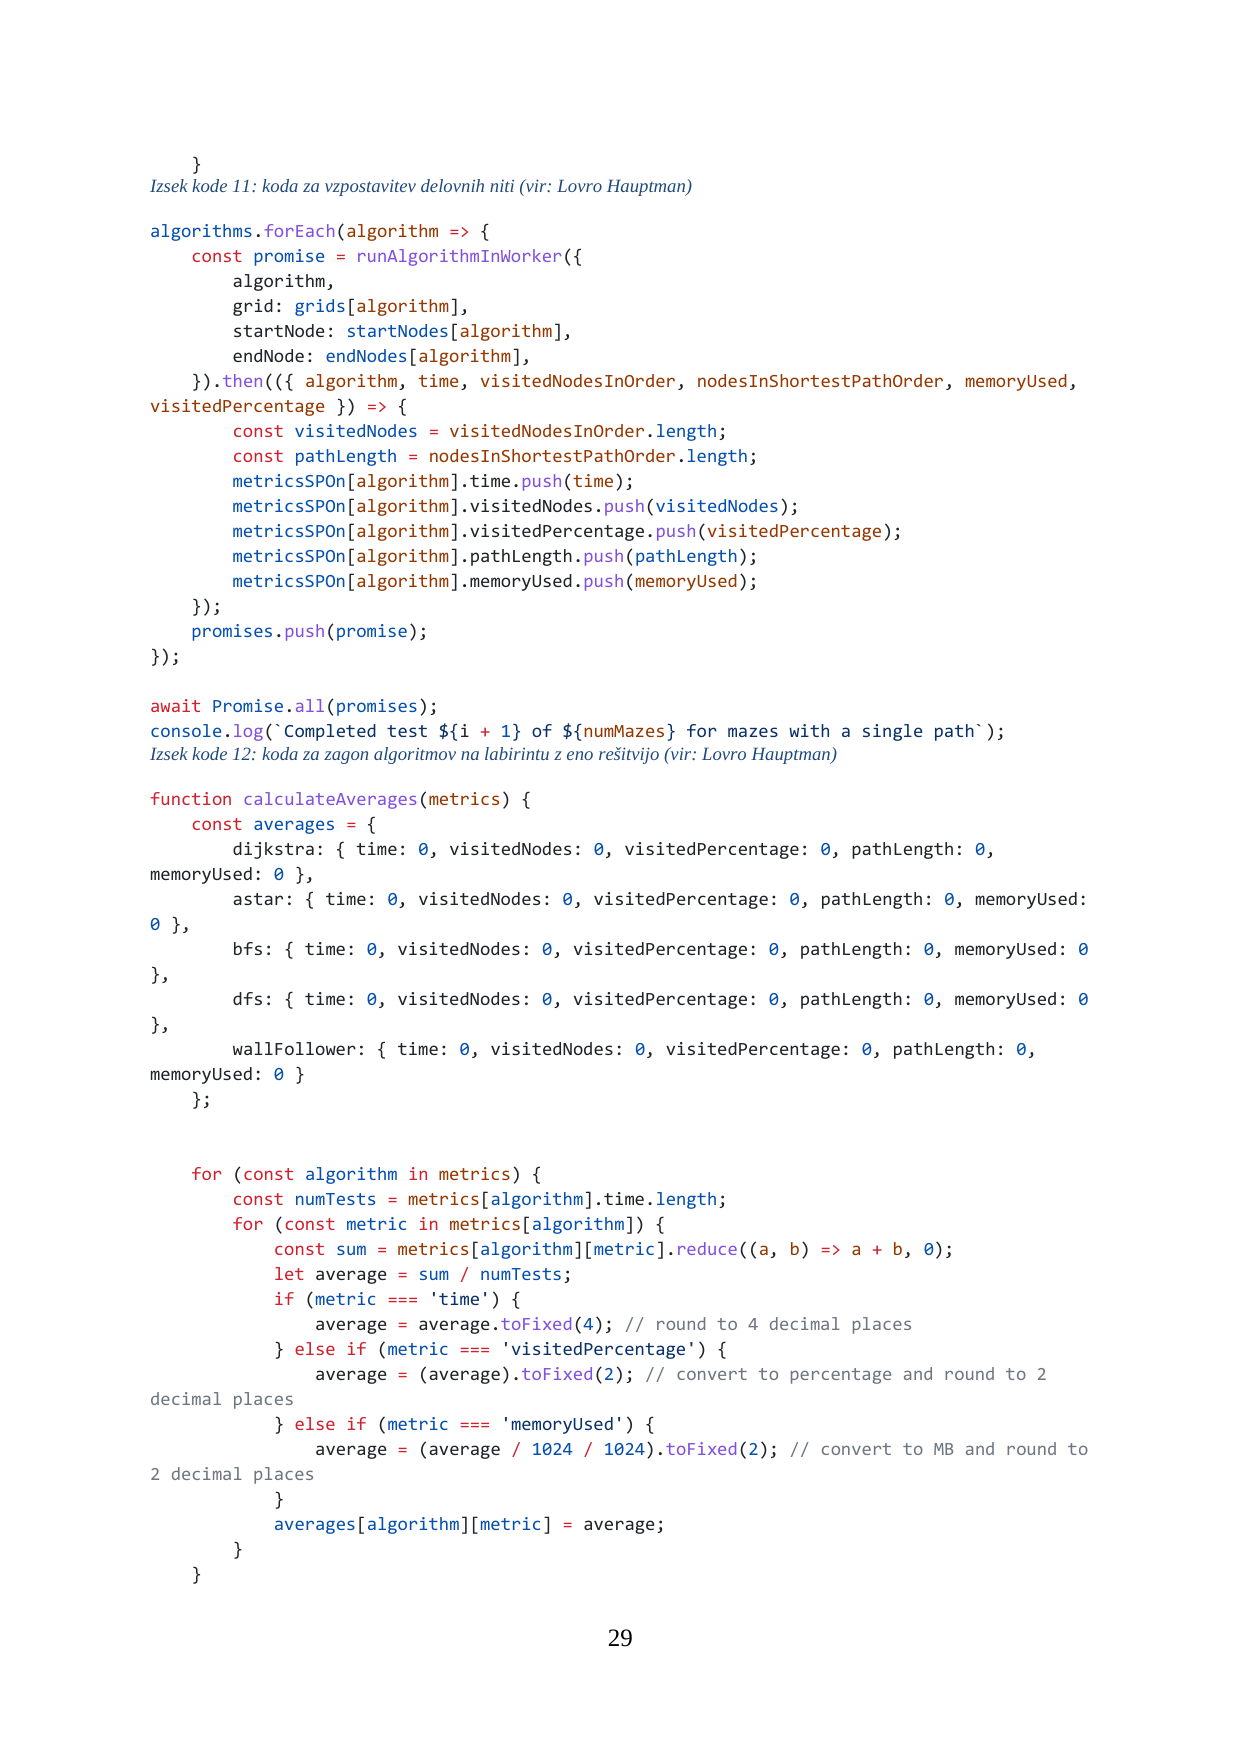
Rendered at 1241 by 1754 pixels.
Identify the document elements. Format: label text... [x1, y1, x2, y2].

text } [150, 150, 1090, 175]
text average = (average / 1024 / 1024).toFixed(2); // convert to MB and round to 2 decimal places [150, 1435, 1090, 1485]
text }); [150, 592, 1090, 617]
text metricsSPOn[algorithm].visitedPercentage.push(visitedPercentage); [150, 517, 1090, 542]
text astar: { time: 0, visitedNodes: 0, visitedPercentage: 0, pathLength: 0, memoryUsed: 0 }, [150, 885, 1090, 935]
text metricsSPOn[algorithm].visitedNodes.push(visitedNodes); [150, 492, 1090, 517]
text const promise = runAlgorithmInWorker({ [150, 242, 1090, 267]
text } [150, 1535, 1090, 1560]
text for (const metric in metrics[algorithm]) { [150, 1210, 1090, 1235]
text const visitedNodes = visitedNodesInOrder.length; [150, 417, 1090, 442]
text dfs: { time: 0, visitedNodes: 0, visitedPercentage: 0, pathLength: 0, memoryUsed: 0 }, [150, 985, 1090, 1035]
text bfs: { time: 0, visitedNodes: 0, visitedPercentage: 0, pathLength: 0, memoryUsed: 0 }, [150, 935, 1090, 985]
text average = (average).toFixed(2); // convert to percentage and round to 2 decimal places [150, 1360, 1090, 1410]
text } else if (metric === 'visitedPercentage') { [150, 1335, 1090, 1360]
text startNode: startNodes[algorithm], [150, 317, 1090, 342]
text metricsSPOn[algorithm].time.push(time); [150, 467, 1090, 492]
text metricsSPOn[algorithm].pathLength.push(pathLength); [150, 542, 1090, 567]
text }; [150, 1085, 1090, 1110]
text for (const algorithm in metrics) { [150, 1160, 1090, 1185]
text function calculateAverages(metrics) { [150, 785, 1090, 810]
text const sum = metrics[algorithm][metric].reduce((a, b) => a + b, 0); [150, 1235, 1090, 1260]
text grid: grids[algorithm], [150, 292, 1090, 317]
text } else if (metric === 'memoryUsed') { [150, 1410, 1090, 1435]
text console.log(`Completed test ${i + 1} of ${numMazes} for mazes with a single path`); [150, 717, 1090, 742]
text } [150, 1485, 1090, 1510]
text promises.push(promise); [150, 617, 1090, 642]
text let average = sum / numTests; [150, 1260, 1090, 1285]
text Izsek kode 11: koda za vzpostavitev delovnih niti (vir: Lovro Hauptman) [150, 175, 1090, 197]
text Izsek kode 12: koda za zagon algoritmov na labirintu z eno rešitvijo (vir: Lovro Hauptman) [150, 742, 1090, 764]
text await Promise.all(promises); [150, 692, 1090, 717]
text const pathLength = nodesInShortestPathOrder.length; [150, 442, 1090, 467]
text }); [150, 642, 1090, 667]
text averages[algorithm][metric] = average; [150, 1510, 1090, 1535]
text wallFollower: { time: 0, visitedNodes: 0, visitedPercentage: 0, pathLength: 0, memoryUsed: 0 } [150, 1035, 1090, 1085]
text if (metric === 'time') { [150, 1285, 1090, 1310]
text } [150, 1560, 1090, 1585]
text const numTests = metrics[algorithm].time.length; [150, 1185, 1090, 1210]
text endNode: endNodes[algorithm], [150, 342, 1090, 367]
text algorithm, [150, 267, 1090, 292]
text metricsSPOn[algorithm].memoryUsed.push(memoryUsed); [150, 567, 1090, 592]
text algorithms.forEach(algorithm => { [150, 217, 1090, 242]
text dijkstra: { time: 0, visitedNodes: 0, visitedPercentage: 0, pathLength: 0, memoryUsed: 0 }, [150, 835, 1090, 885]
text }).then(({ algorithm, time, visitedNodesInOrder, nodesInShortestPathOrder, memoryUsed, visitedPercentage }) => { [150, 367, 1090, 417]
text const averages = { [150, 810, 1090, 835]
text average = average.toFixed(4); // round to 4 decimal places [150, 1310, 1090, 1335]
